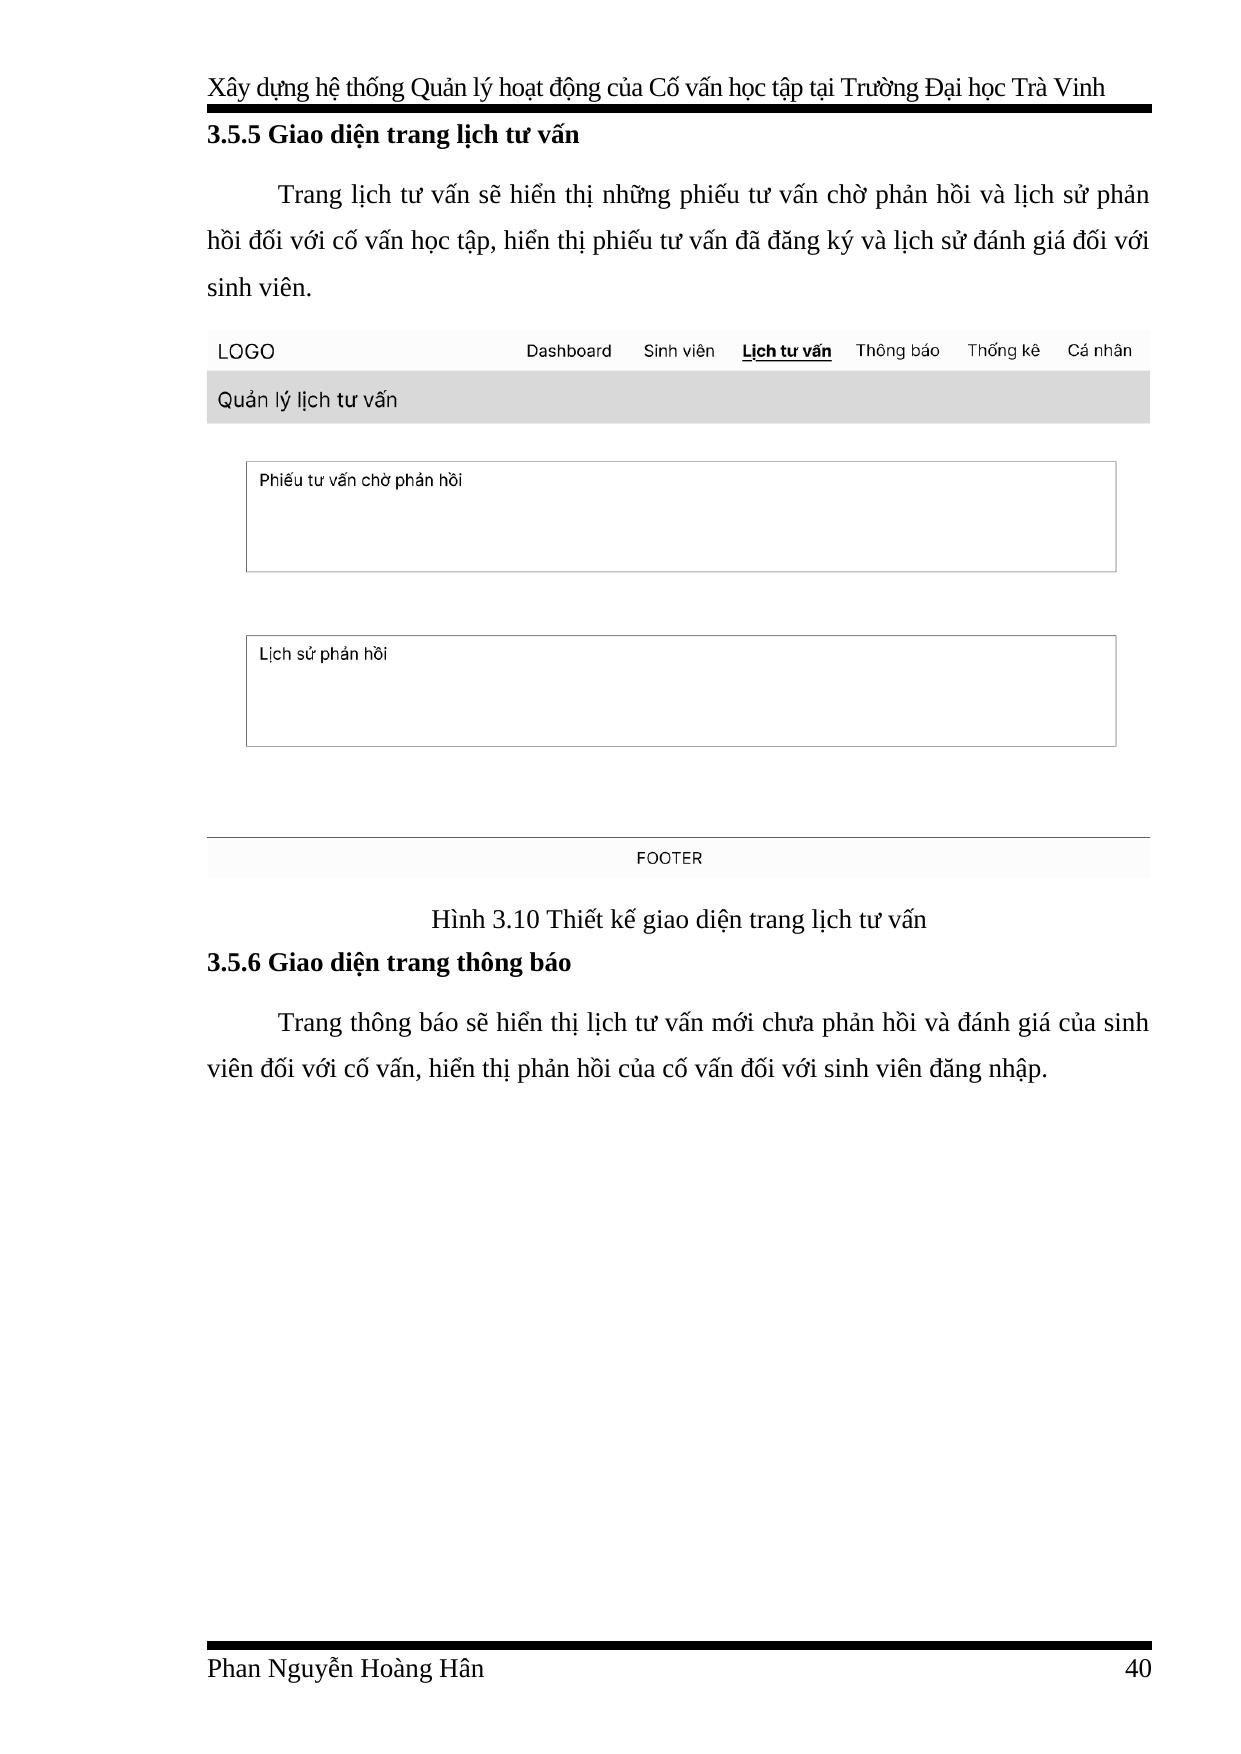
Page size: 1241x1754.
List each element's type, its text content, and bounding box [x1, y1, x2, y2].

text Trang lịch tư vấn sẽ hiển thị những phiếu tư vấn chờ phản hồi và lịch sử phản hồi đối với cố vấn học tập, hiển thị phiếu tư vấn đã đăng ký và lịch sử đánh giá đối với sinh viên. [207, 178, 1152, 302]
subtitle Giao diện trang thông báo [207, 947, 1152, 978]
picture [206, 330, 1151, 878]
text Trang thông báo sẽ hiển thị lịch tư vấn mới chưa phản hồi và đánh giá của sinh viên đối với cố vấn, hiển thị phản hồi của cố vấn đối với sinh viên đăng nhập. [207, 1006, 1152, 1083]
text Hình 3.10 Thiết kế giao diện trang lịch tư vấn [207, 903, 1152, 934]
subtitle Giao diện trang lịch tư vấn [207, 118, 1152, 150]
